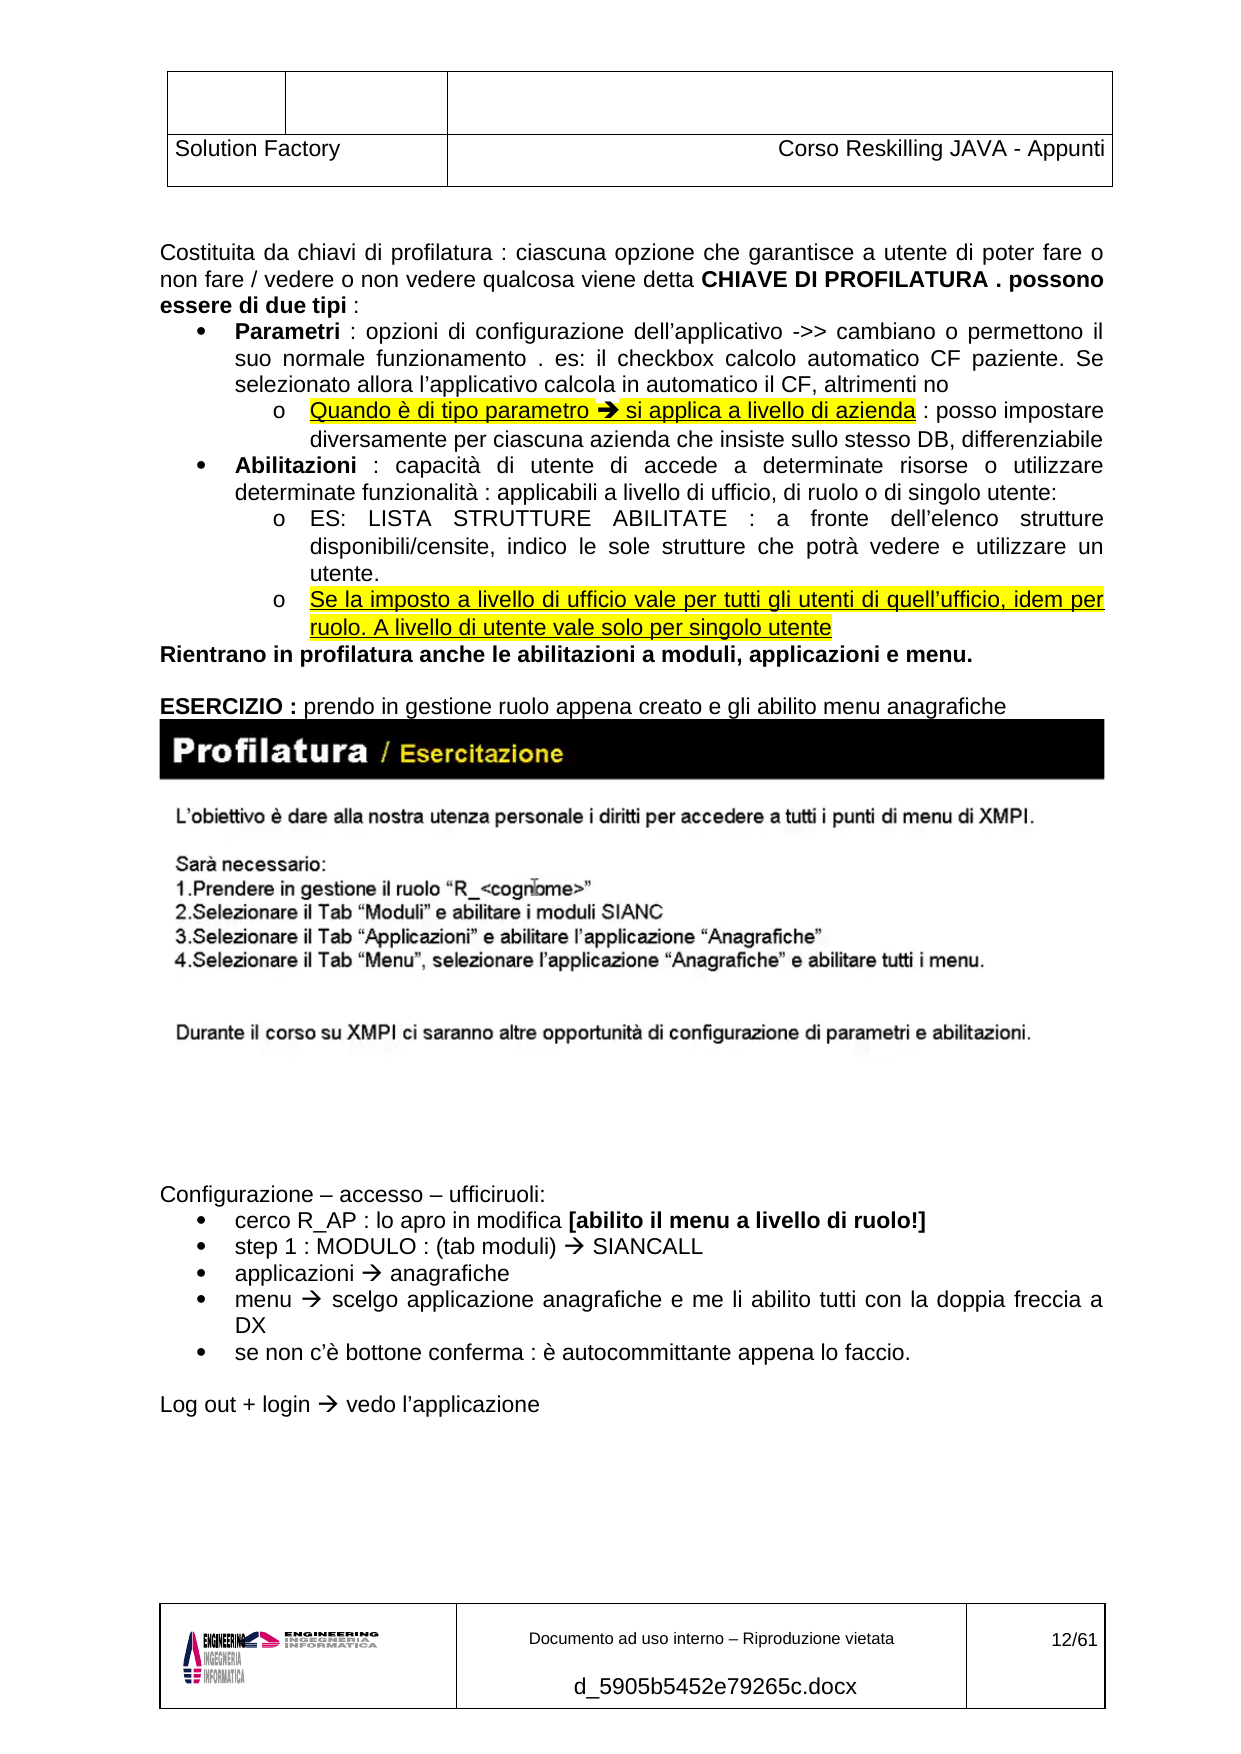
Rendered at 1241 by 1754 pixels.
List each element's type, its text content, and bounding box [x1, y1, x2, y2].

list applicazioni anagrafiche [197, 1259, 1104, 1286]
list ES: LISTA STRUTTURE ABILITATE : a fronte dell’elenco strutture disponibili/censite, indico le sole strutture che potrà vedere e utilizzare un utente. [272, 505, 1104, 586]
list step 1 : MODULO : (tab moduli) SIANCALL [197, 1233, 1104, 1259]
list menu scelgo applicazione anagrafiche e me li abilito tutti con la doppia freccia a DX [197, 1286, 1104, 1339]
picture [159, 719, 1105, 1155]
list Parametri : opzioni di configurazione dell’applicativo ->> cambiano o permettono il suo normale funzionamento . es: il checkbox calcolo automatico CF paziente. Se selezionato allora l’applicativo calcola in automatico il CF, altrimenti no [197, 318, 1104, 397]
text Configurazione – accesso – ufficiruoli: [159, 1181, 1104, 1207]
list Quando è di tipo parametro si applica a livello di azienda : posso impostare diversamente per ciascuna azienda che insiste sullo stesso DB, differenziabile [272, 397, 1104, 452]
text Rientrano in profilatura anche le abilitazioni a moduli, applicazioni e menu. [159, 641, 1104, 667]
text ESERCIZIO : prendo in gestione ruolo appena creato e gli abilito menu anagrafiche [159, 693, 1104, 719]
list Se la imposto a livello di ufficio vale per tutti gli utenti di quell’ufficio, idem per ruolo. A livello di utente vale solo per singolo utente [272, 586, 1104, 641]
text Log out + login vedo l’applicazione [159, 1391, 1104, 1418]
list Abilitazioni : capacità di utente di accede a determinate risorse o utilizzare determinate funzionalità : applicabili a livello di ufficio, di ruolo o di singolo utente: [197, 452, 1104, 505]
text Costituita da chiavi di profilatura : ciascuna opzione che garantisce a utente di poter fare o non fare / vedere o non vedere qualcosa viene detta CHIAVE DI PROFILATURA . possono essere di due tipi : [159, 239, 1104, 318]
list se non c’è bottone conferma : è autocommittante appena lo faccio. [197, 1339, 1104, 1365]
list cerco R_AP : lo apro in modifica [abilito il menu a livello di ruolo!] [197, 1207, 1104, 1233]
